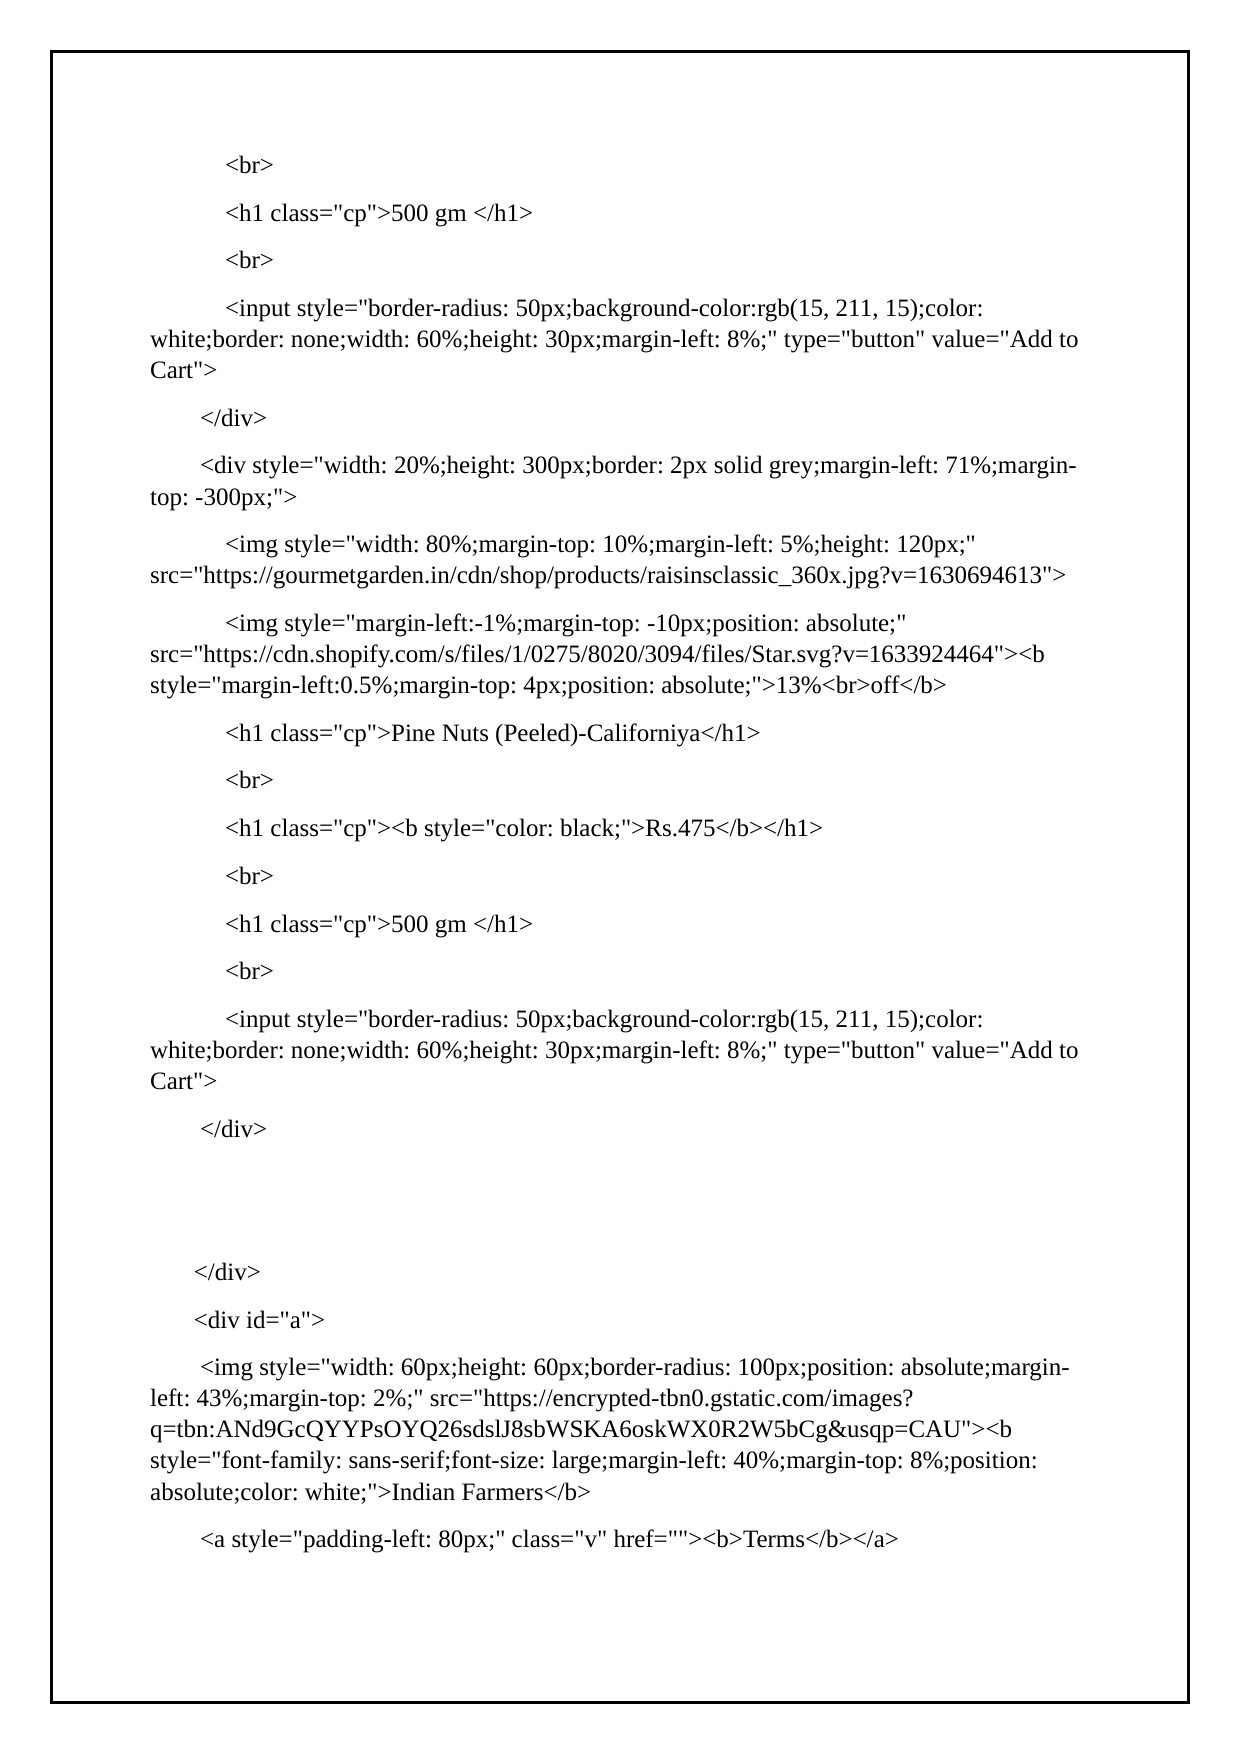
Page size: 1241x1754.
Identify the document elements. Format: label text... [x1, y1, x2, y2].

text <img style="width: 60px;height: 60px;border-radius: 100px;position: absolute;margin-left: 43%;margin-top: 2%;" src="https://encrypted-tbn0.gstatic.com/images?q=tbn:ANd9GcQYYPsOYQ26sdslJ8sbWSKA6oskWX0R2W5bCg&usqp=CAU"><b style="font-family: sans-serif;font-size: large;margin-left: 40%;margin-top: 8%;position: absolute;color: white;">Indian Farmers</b> [150, 1352, 1090, 1505]
text <h1 class="cp">500 gm </h1> [150, 909, 1090, 937]
text <br> [150, 861, 1090, 890]
text <h1 class="cp">Pine Nuts (Peeled)-Californiya</h1> [150, 718, 1090, 747]
text <div style="width: 20%;height: 300px;border: 2px solid grey;margin-left: 71%;margin-top: -300px;"> [150, 451, 1090, 510]
text <img style="margin-left:-1%;margin-top: -10px;position: absolute;" src="https://cdn.shopify.com/s/files/1/0275/8020/3094/files/Star.svg?v=1633924464"><b style="margin-left:0.5%;margin-top: 4px;position: absolute;">13%<br>off</b> [150, 608, 1090, 699]
text </div> [150, 1257, 1090, 1286]
text </div> [150, 1114, 1090, 1143]
text <br> [150, 956, 1090, 985]
text <input style="border-radius: 50px;background-color:rgb(15, 211, 15);color: white;border: none;width: 60%;height: 30px;margin-left: 8%;" type="button" value="Add to Cart"> [150, 293, 1090, 384]
text <h1 class="cp"><b style="color: black;">Rs.475</b></h1> [150, 813, 1090, 842]
text </div> [150, 403, 1090, 432]
text <a style="padding-left: 80px;" class="v" href=""><b>Terms</b></a> [150, 1524, 1090, 1553]
text <br> [150, 245, 1090, 274]
text <br> [150, 766, 1090, 794]
text <br> [150, 150, 1090, 179]
text <input style="border-radius: 50px;background-color:rgb(15, 211, 15);color: white;border: none;width: 60%;height: 30px;margin-left: 8%;" type="button" value="Add to Cart"> [150, 1004, 1090, 1095]
text <div id="a"> [150, 1305, 1090, 1333]
text <img style="width: 80%;margin-top: 10%;margin-left: 5%;height: 120px;" src="https://gourmetgarden.in/cdn/shop/products/raisinsclassic_360x.jpg?v=1630694613"> [150, 529, 1090, 589]
text <h1 class="cp">500 gm </h1> [150, 198, 1090, 226]
